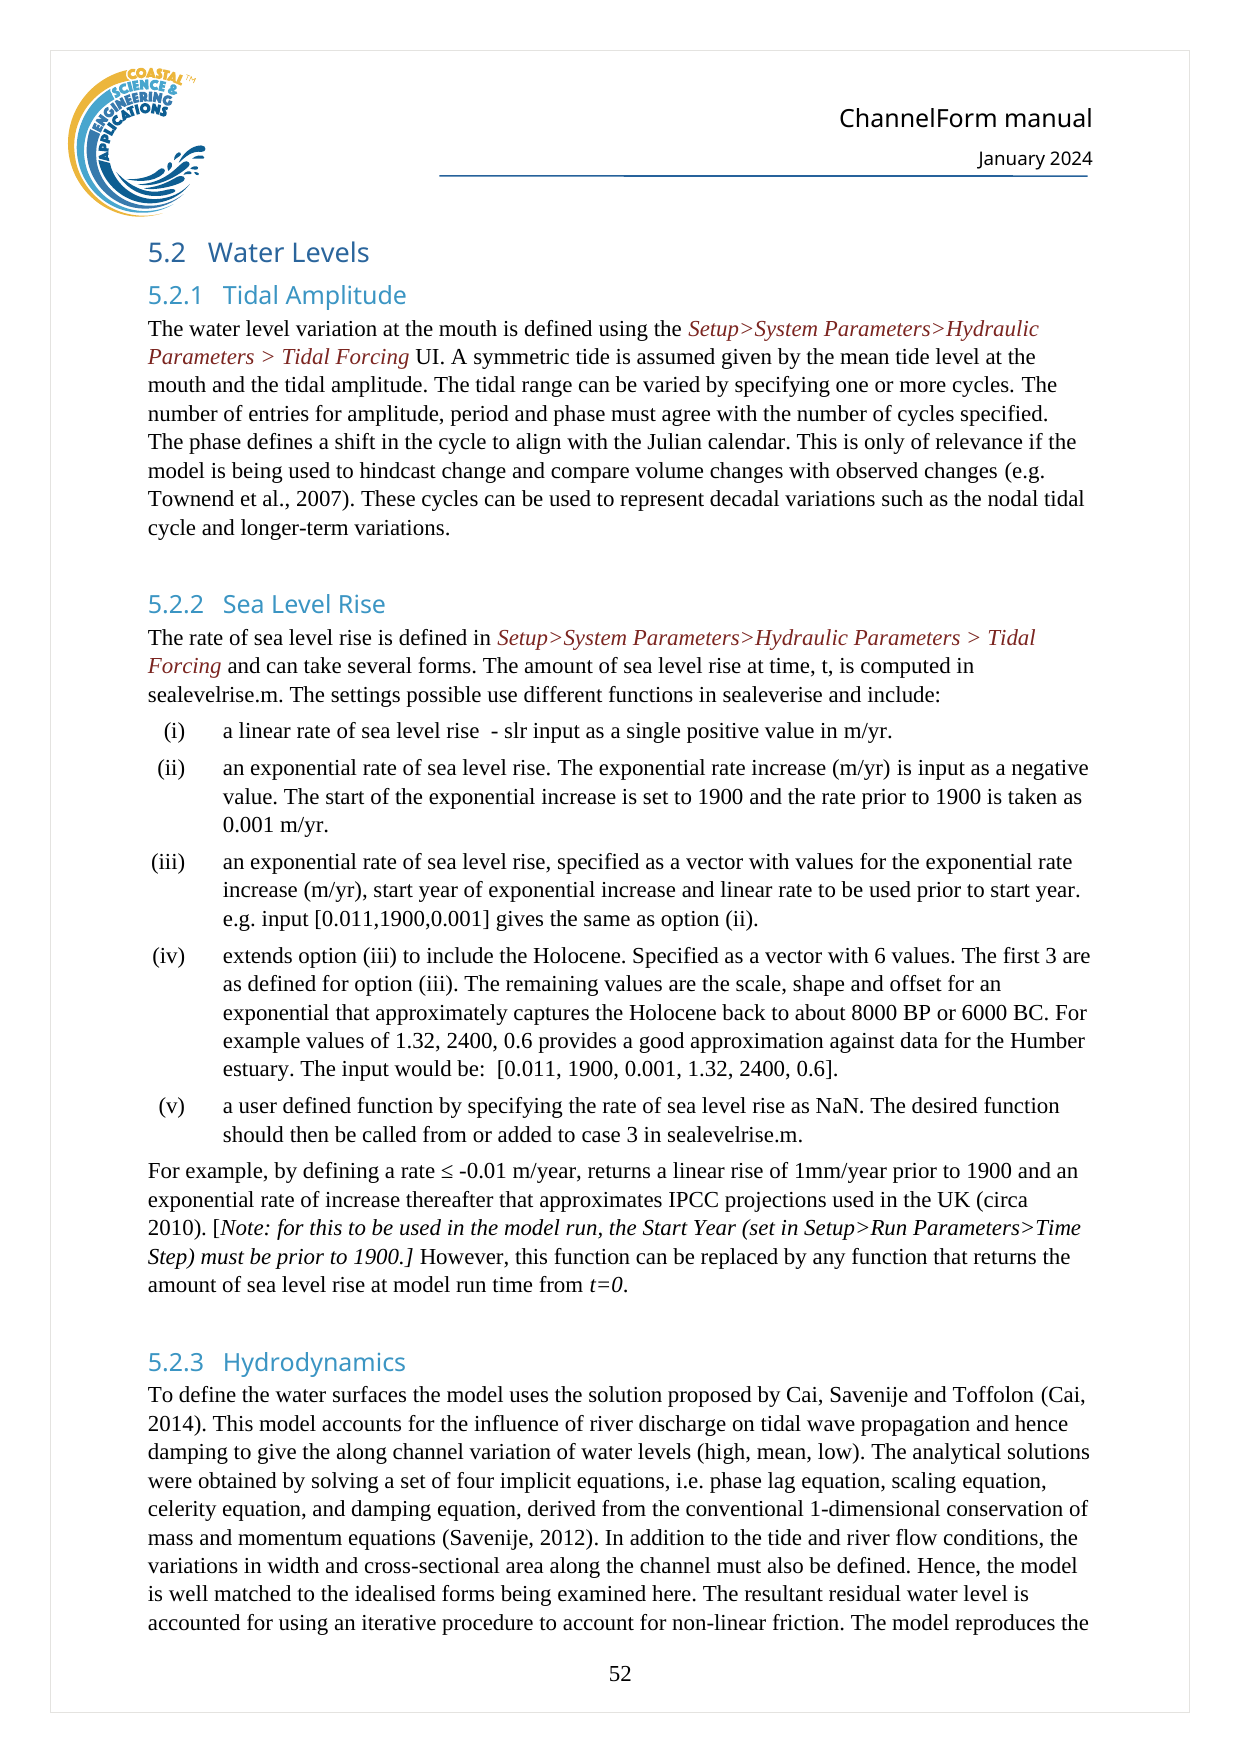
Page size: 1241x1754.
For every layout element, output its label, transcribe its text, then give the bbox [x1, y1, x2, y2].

text The water level variation at the mouth is defined using the Setup>System Parameters>Hydraulic Parameters > Tidal Forcing UI. A symmetric tide is assumed given by the mean tide level at the mouth and the tidal amplitude. The tidal range can be varied by specifying one or more cycles. The number of entries for amplitude, period and phase must agree with the number of cycles specified. The phase defines a shift in the cycle to align with the Julian calendar. This is only of relevance if the model is being used to hindcast change and compare volume changes with observed changes (e.g. Townend et al., 2007). These cycles can be used to represent decadal variations such as the nodal tidal cycle and longer-term variations. [148, 314, 1093, 540]
text For example, by defining a rate ≤ -0.01 m/year, returns a linear rise of 1mm/year prior to 1900 and an exponential rate of increase thereafter that approximates IPCC projections used in the UK (circa 2010). [Note: for this to be used in the model run, the Start Year (set in Setup>Run Parameters>Time Step) must be prior to 1900.] However, this function can be replaced by any function that returns the amount of sea level rise at model run time from t=0. [148, 1157, 1093, 1297]
list an exponential rate of sea level rise. The exponential rate increase (m/yr) is input as a negative value. The start of the exponential increase is set to 1900 and the rate prior to 1900 is taken as 0.001 m/yr. [185, 754, 1093, 838]
list an exponential rate of sea level rise, specified as a vector with values for the exponential rate increase (m/yr), start year of exponential increase and linear rate to be used prior to start year. e.g. input [0.011,1900,0.001] gives the same as option (ii). [185, 848, 1093, 931]
subtitle Tidal Amplitude [148, 278, 1093, 312]
list a user defined function by specifying the rate of sea level rise as NaN. The desired function should then be called from or added to case 3 in sealevelrise.m. [185, 1092, 1093, 1147]
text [148, 1381, 1093, 1635]
subtitle Hydrodynamics [148, 1345, 1093, 1379]
list extends option (iii) to include the Holocene. Specified as a vector with 6 values. The first 3 are as defined for option (iii). The remaining values are the scale, shape and offset for an exponential that approximately captures the Holocene back to about 8000 BP or 6000 BC. For example values of 1.32, 2400, 0.6 provides a good approximation against data for the Humber estuary. The input would be: [0.011, 1900, 0.001, 1.32, 2400, 0.6]. [185, 942, 1093, 1082]
subtitle Water Levels [148, 234, 1093, 271]
text The rate of sea level rise is defined in Setup>System Parameters>Hydraulic Parameters > Tidal Forcing and can take several forms. The amount of sea level rise at time, t, is computed in sealevelrise.m. The settings possible use different functions in sealeverise and include: [148, 624, 1093, 707]
subtitle Sea Level Rise [148, 587, 1093, 621]
list a linear rate of sea level rise - slr input as a single positive value in m/yr. [185, 718, 1093, 744]
